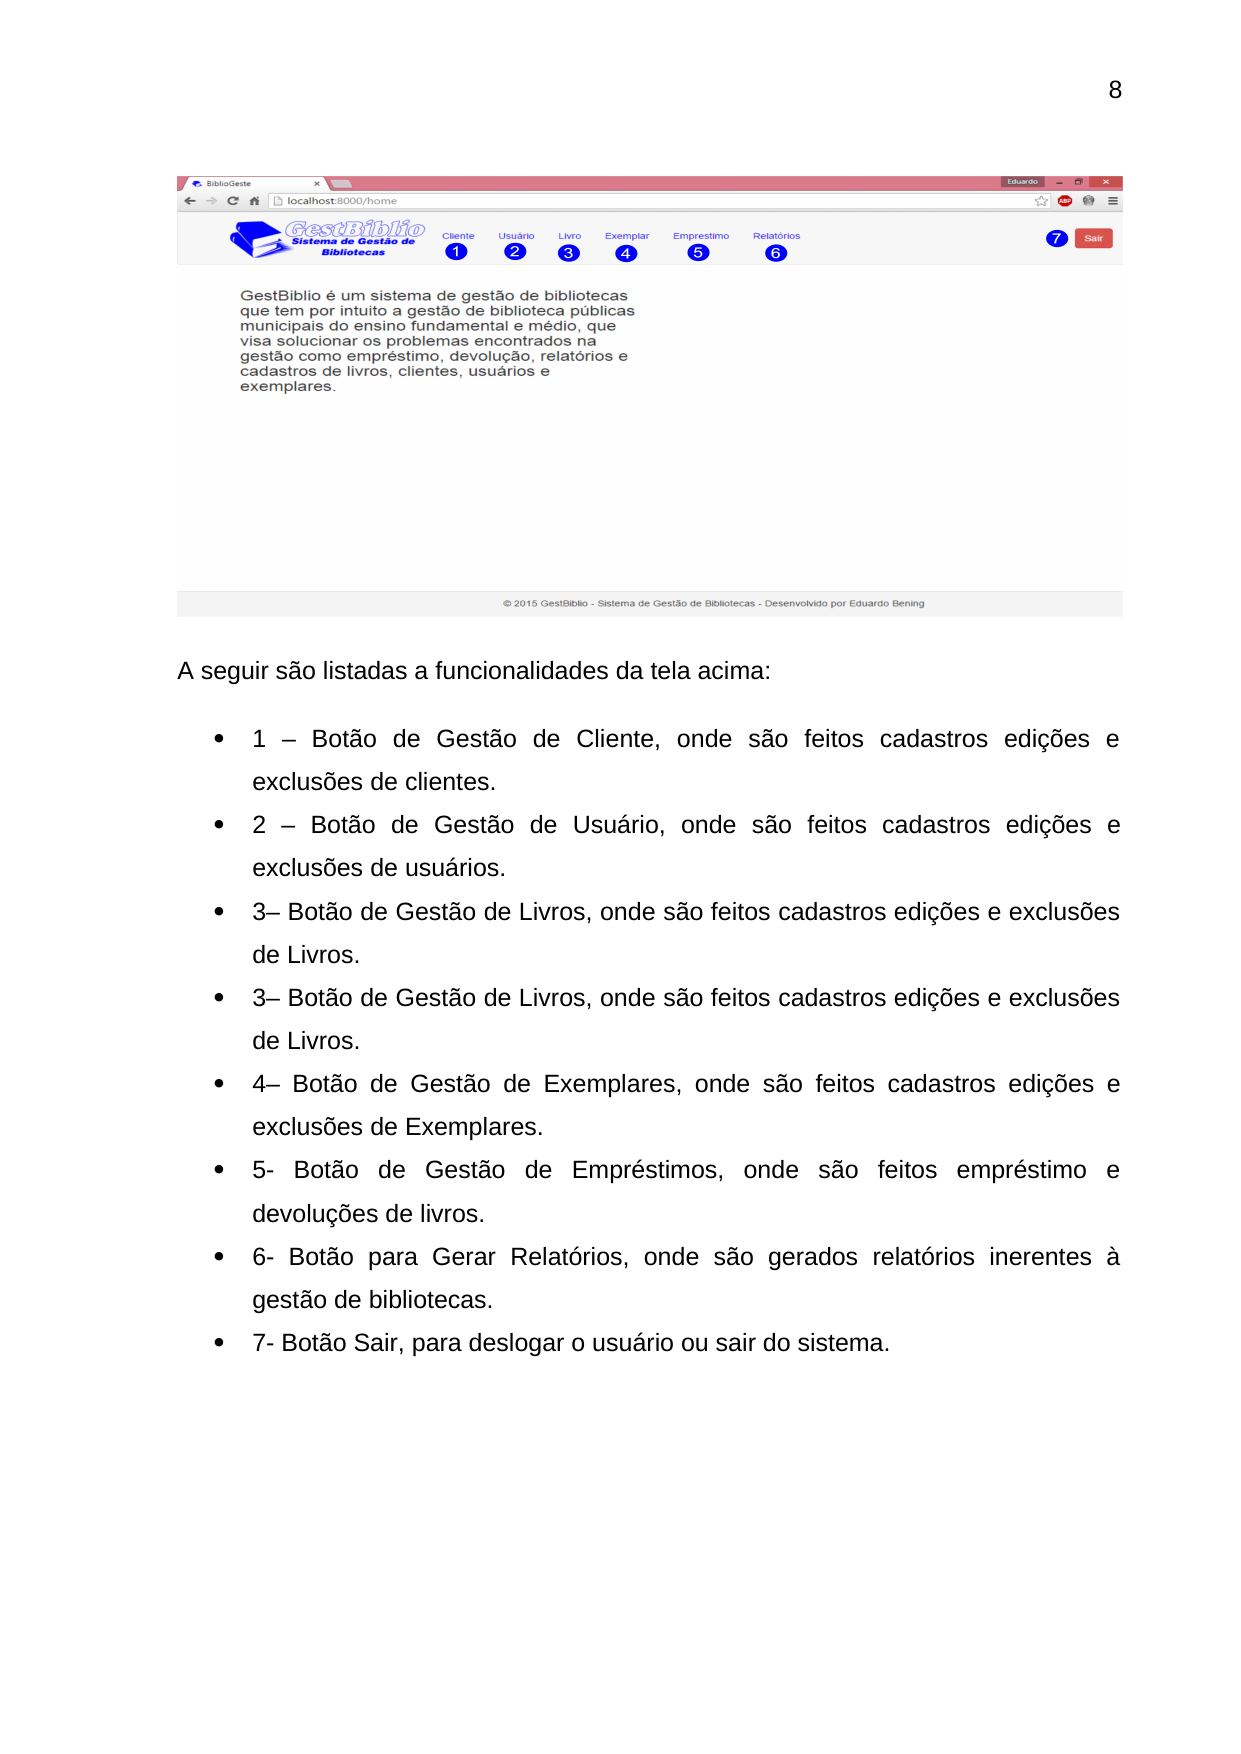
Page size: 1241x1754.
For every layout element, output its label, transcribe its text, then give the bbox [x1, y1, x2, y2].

picture [177, 176, 1123, 617]
list 3– Botão de Gestão de Livros, onde são feitos cadastros edições e exclusões de Livros. [214, 896, 1122, 968]
text A seguir são listadas a funcionalidades da tela acima: [177, 656, 1122, 684]
list 4– Botão de Gestão de Exemplares, onde são feitos cadastros edições e exclusões de Exemplares. [214, 1069, 1122, 1141]
list 1 – Botão de Gestão de Cliente, onde são feitos cadastros edições e exclusões de clientes. [214, 724, 1122, 796]
list 5- Botão de Gestão de Empréstimos, onde são feitos empréstimo e devoluções de livros. [214, 1156, 1122, 1227]
list 6- Botão para Gerar Relatórios, onde são gerados relatórios inerentes à gestão de bibliotecas. [214, 1242, 1122, 1314]
list 7- Botão Sair, para deslogar o usuário ou sair do sistema. [214, 1328, 1122, 1357]
list 3– Botão de Gestão de Livros, onde são feitos cadastros edições e exclusões de Livros. [214, 983, 1122, 1055]
list 2 – Botão de Gestão de Usuário, onde são feitos cadastros edições e exclusões de usuários. [214, 810, 1122, 882]
